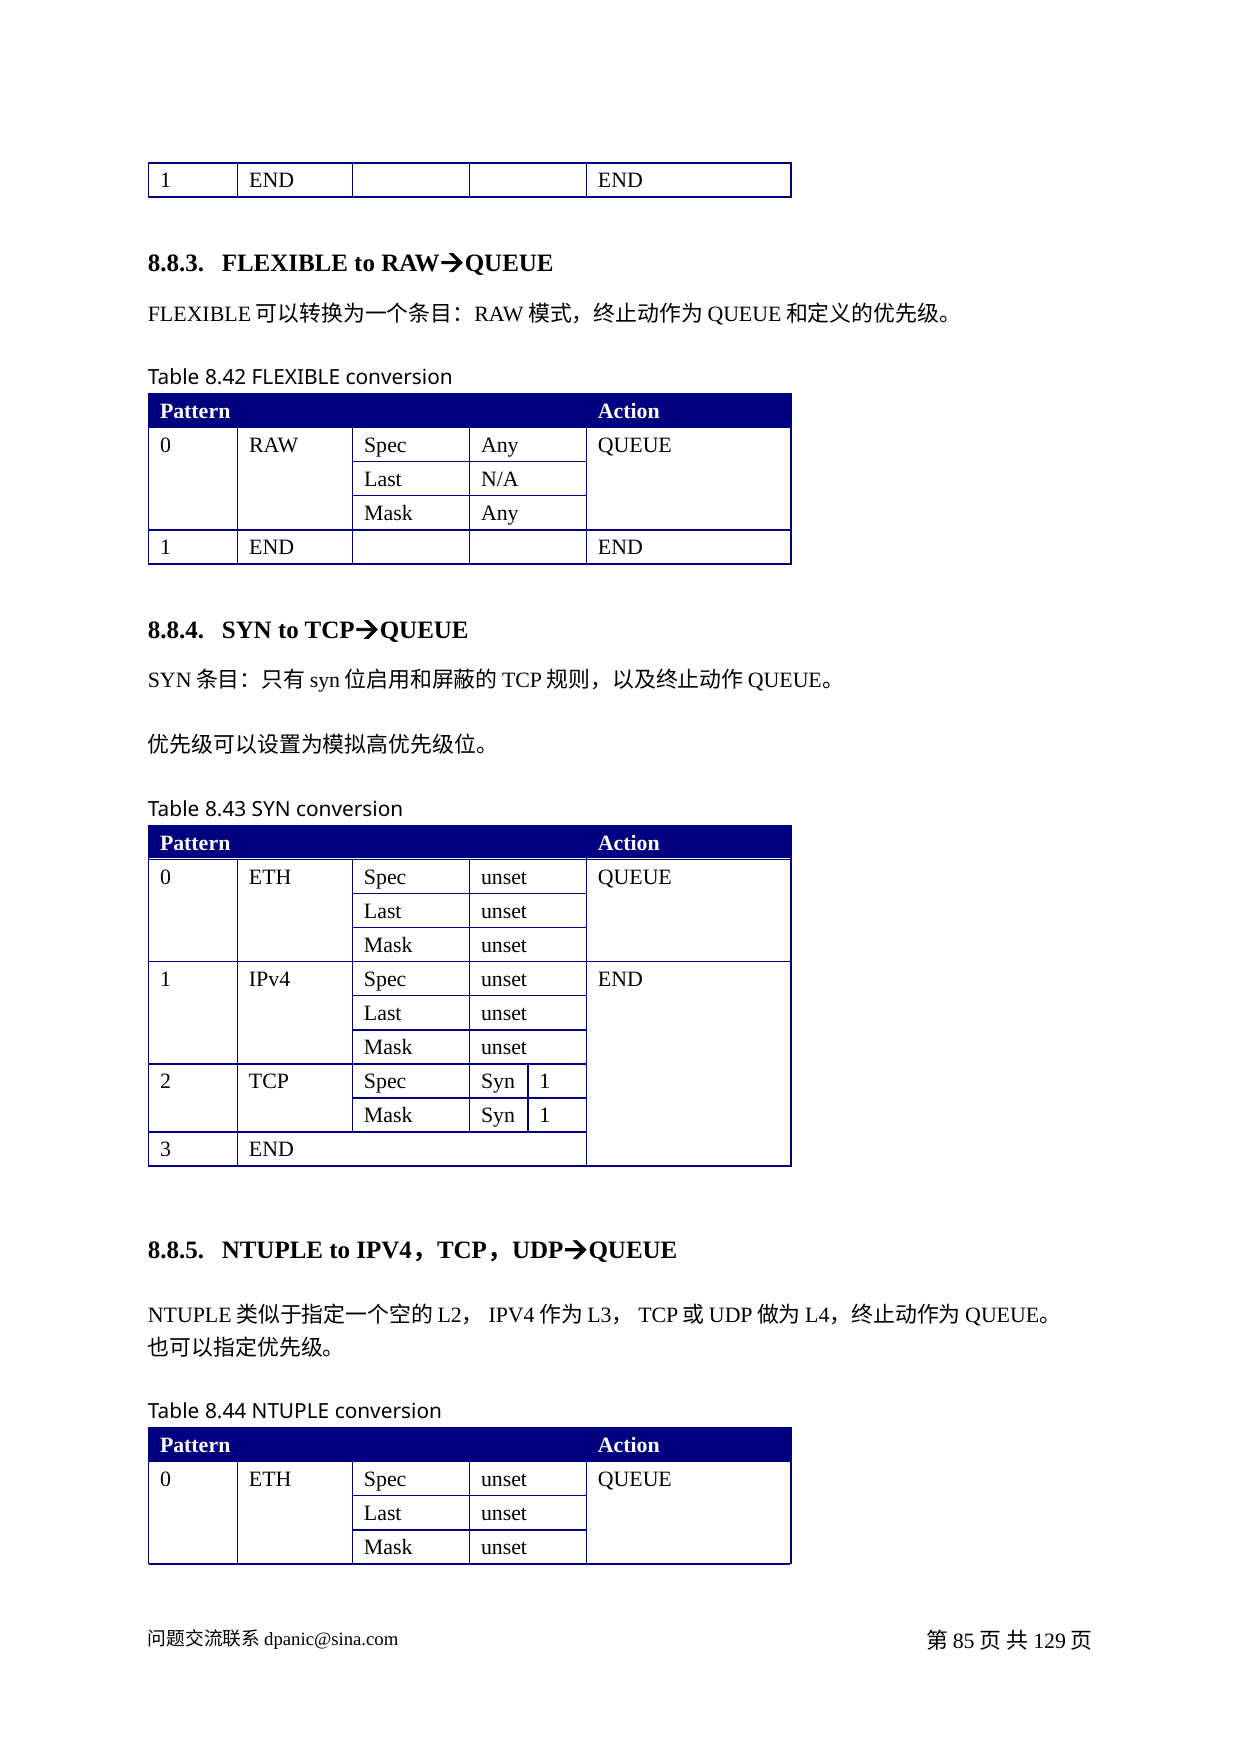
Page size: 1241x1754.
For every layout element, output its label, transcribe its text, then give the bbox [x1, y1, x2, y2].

table_cell Mask [353, 928, 469, 961]
table_header Action [587, 1428, 790, 1461]
table_cell Last [353, 996, 469, 1029]
text 也可以指定优先级。 [148, 1329, 1092, 1362]
table_cell 0 [149, 1462, 237, 1563]
table_cell N/A [470, 462, 586, 495]
table_cell END [238, 1133, 586, 1165]
table_cell unset [470, 1031, 586, 1063]
table_cell 1 [149, 164, 237, 196]
table_cell IPv4 [238, 962, 352, 1063]
table_cell unset [470, 894, 586, 927]
table_cell Last [353, 462, 469, 495]
table_cell Spec [353, 1462, 469, 1495]
table_cell 1 [529, 1065, 586, 1097]
table_cell Spec [353, 1065, 469, 1097]
table_cell TCP [238, 1065, 352, 1131]
table_cell Last [353, 1496, 469, 1529]
table_cell END [238, 164, 352, 196]
table_cell QUEUE [587, 860, 790, 961]
text NTUPLE类似于指定一个空的L2， IPV4作为L3， TCP或UDP做为L4，终止动作为QUEUE。 [148, 1297, 1092, 1329]
table_cell END [587, 962, 790, 1165]
text FLEXIBLE可以转换为一个条目：RAW模式，终止动作为QUEUE和定义的优先级。 [148, 295, 1092, 328]
table_cell Mask [353, 496, 469, 529]
text SYN条目：只有syn位启用和屏蔽的TCP规则，以及终止动作QUEUE。 [148, 662, 1092, 694]
table_cell Spec [353, 428, 469, 461]
table_cell END [587, 164, 790, 196]
table_header Action [587, 394, 790, 427]
table_cell ETH [238, 1462, 352, 1563]
table_cell [353, 531, 469, 563]
table_cell Spec [353, 962, 469, 995]
table_header Pattern [149, 394, 586, 427]
table_cell Syn [470, 1099, 527, 1131]
table_cell 1 [529, 1099, 586, 1131]
table_cell unset [470, 928, 586, 961]
subtitle SYN to TCPQUEUE [148, 613, 1092, 646]
table_cell Mask [353, 1031, 469, 1063]
table_cell [470, 164, 586, 196]
table_cell unset [470, 996, 586, 1029]
table_header Pattern [149, 1428, 586, 1461]
table_cell Mask [353, 1099, 469, 1131]
table_cell Spec [353, 860, 469, 893]
table_cell Mask [353, 1531, 469, 1563]
table_cell [353, 164, 469, 196]
subtitle FLEXIBLE to RAWQUEUE [148, 246, 1092, 279]
table_cell 1 [149, 531, 237, 563]
table_cell QUEUE [587, 428, 790, 529]
table_cell 1 [149, 962, 237, 1063]
table_cell Last [353, 894, 469, 927]
table_cell Any [470, 496, 586, 529]
text 优先级可以设置为模拟高优先级位。 [148, 727, 1092, 759]
subtitle NTUPLE to IPV4，TCP，UDPQUEUE [148, 1215, 1092, 1280]
table_cell Syn [470, 1065, 527, 1097]
table_cell unset [470, 962, 586, 995]
table_cell unset [470, 1462, 586, 1495]
table_header Action [587, 826, 790, 858]
table_cell 2 [149, 1065, 237, 1131]
table_cell [470, 531, 586, 563]
table_cell unset [470, 860, 586, 893]
table_cell END [238, 531, 352, 563]
table_cell END [587, 531, 790, 563]
table_cell 0 [149, 428, 237, 529]
table_cell unset [470, 1531, 586, 1563]
table_cell unset [470, 1496, 586, 1529]
table_cell Any [470, 428, 586, 461]
table_cell 3 [149, 1133, 237, 1165]
table_header Pattern [149, 826, 586, 858]
table_cell RAW [238, 428, 352, 529]
table_cell QUEUE [587, 1462, 790, 1563]
table_cell ETH [238, 860, 352, 961]
table_cell 0 [149, 860, 237, 961]
